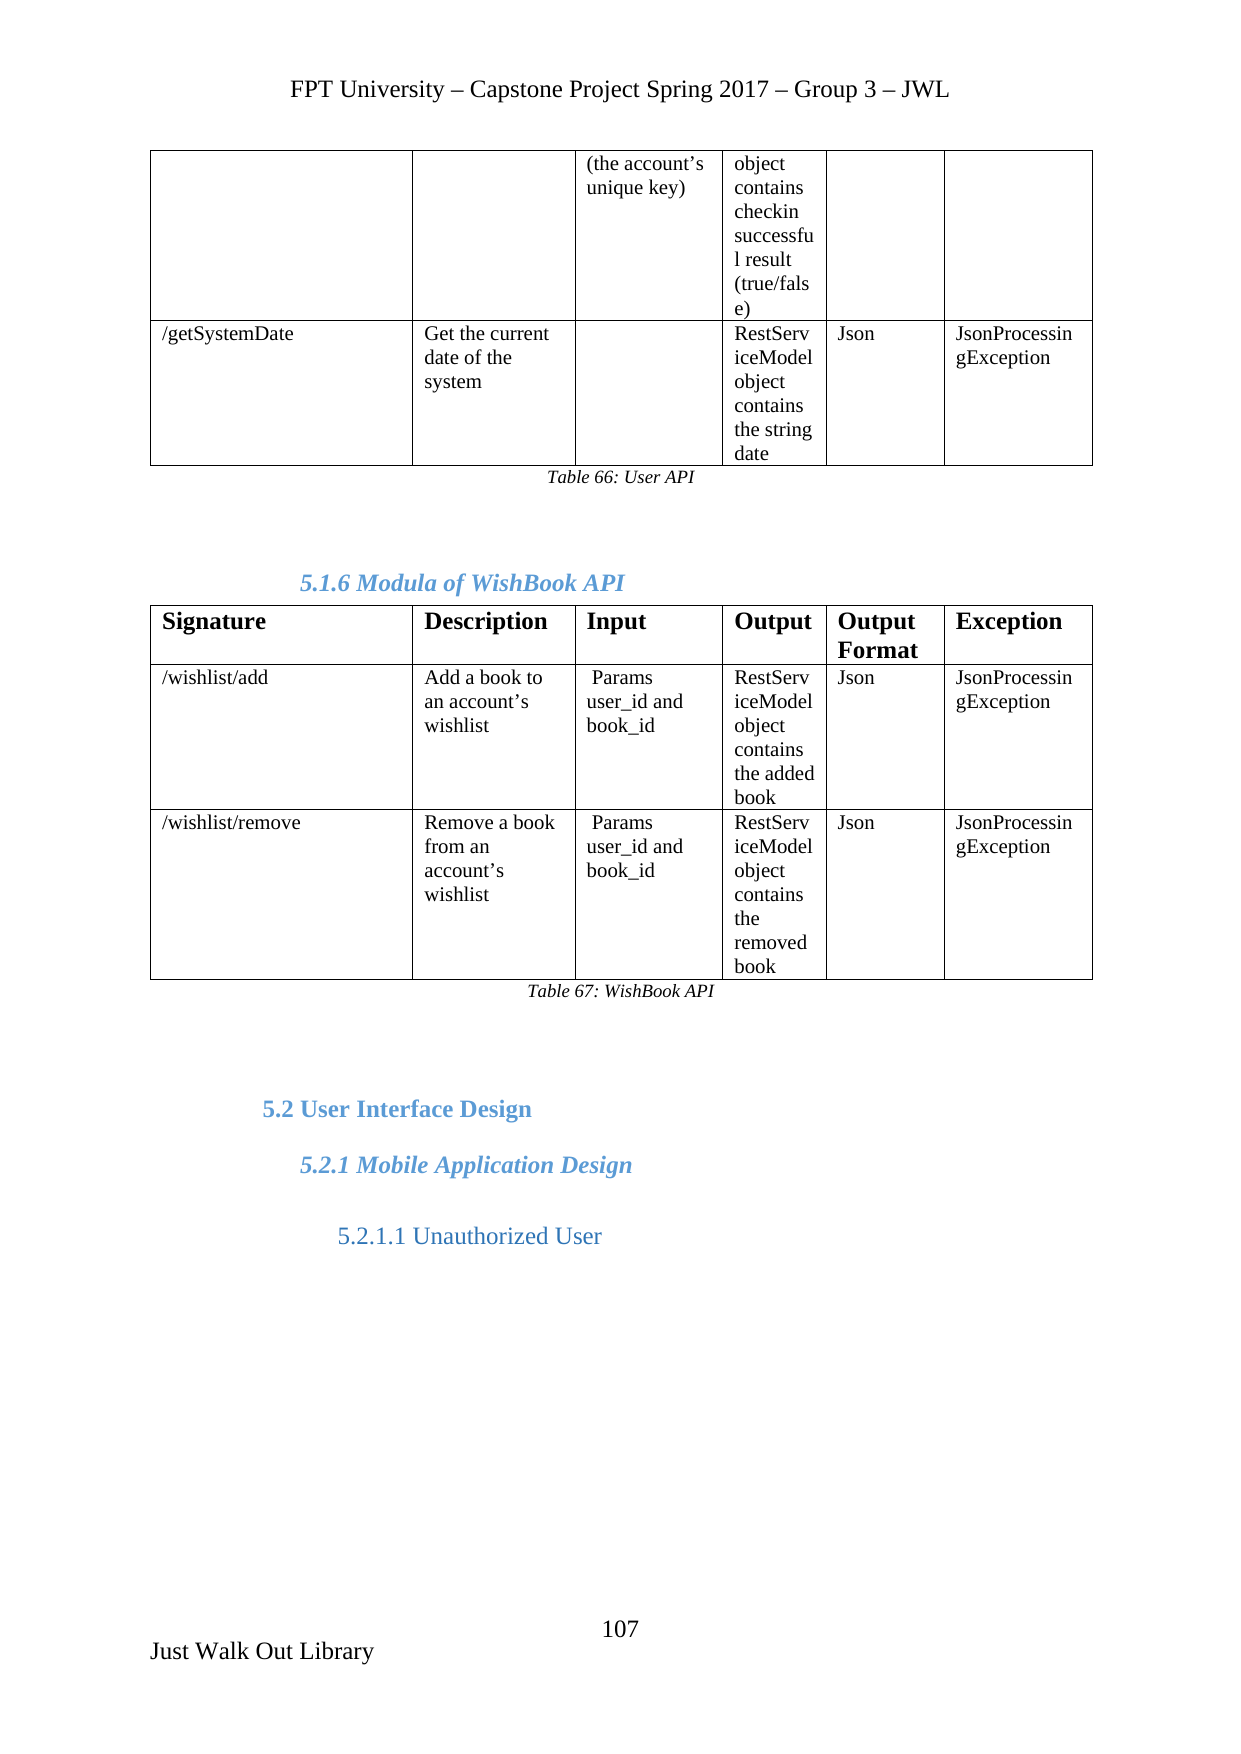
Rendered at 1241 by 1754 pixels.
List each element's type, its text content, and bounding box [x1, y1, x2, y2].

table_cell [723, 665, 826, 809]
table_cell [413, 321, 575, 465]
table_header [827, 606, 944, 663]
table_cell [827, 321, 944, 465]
subtitle User Interface Design [262, 1094, 1090, 1123]
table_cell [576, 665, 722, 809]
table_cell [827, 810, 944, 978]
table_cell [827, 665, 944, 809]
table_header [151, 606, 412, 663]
subtitle Modula of WishBook API [300, 568, 1090, 597]
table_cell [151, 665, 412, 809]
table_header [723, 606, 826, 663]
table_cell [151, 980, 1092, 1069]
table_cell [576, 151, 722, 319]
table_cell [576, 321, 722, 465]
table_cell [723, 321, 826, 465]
subtitle Mobile Application Design [300, 1150, 1090, 1179]
subtitle Unauthorized User [337, 1221, 1090, 1250]
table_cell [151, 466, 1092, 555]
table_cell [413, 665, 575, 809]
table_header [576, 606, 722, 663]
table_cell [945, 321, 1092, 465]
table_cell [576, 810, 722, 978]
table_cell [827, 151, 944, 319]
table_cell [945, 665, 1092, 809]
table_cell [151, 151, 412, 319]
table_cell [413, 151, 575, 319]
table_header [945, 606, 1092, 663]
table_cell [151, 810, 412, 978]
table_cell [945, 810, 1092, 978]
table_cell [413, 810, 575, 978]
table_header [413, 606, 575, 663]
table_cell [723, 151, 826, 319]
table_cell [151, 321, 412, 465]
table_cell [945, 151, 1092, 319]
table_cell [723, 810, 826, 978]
